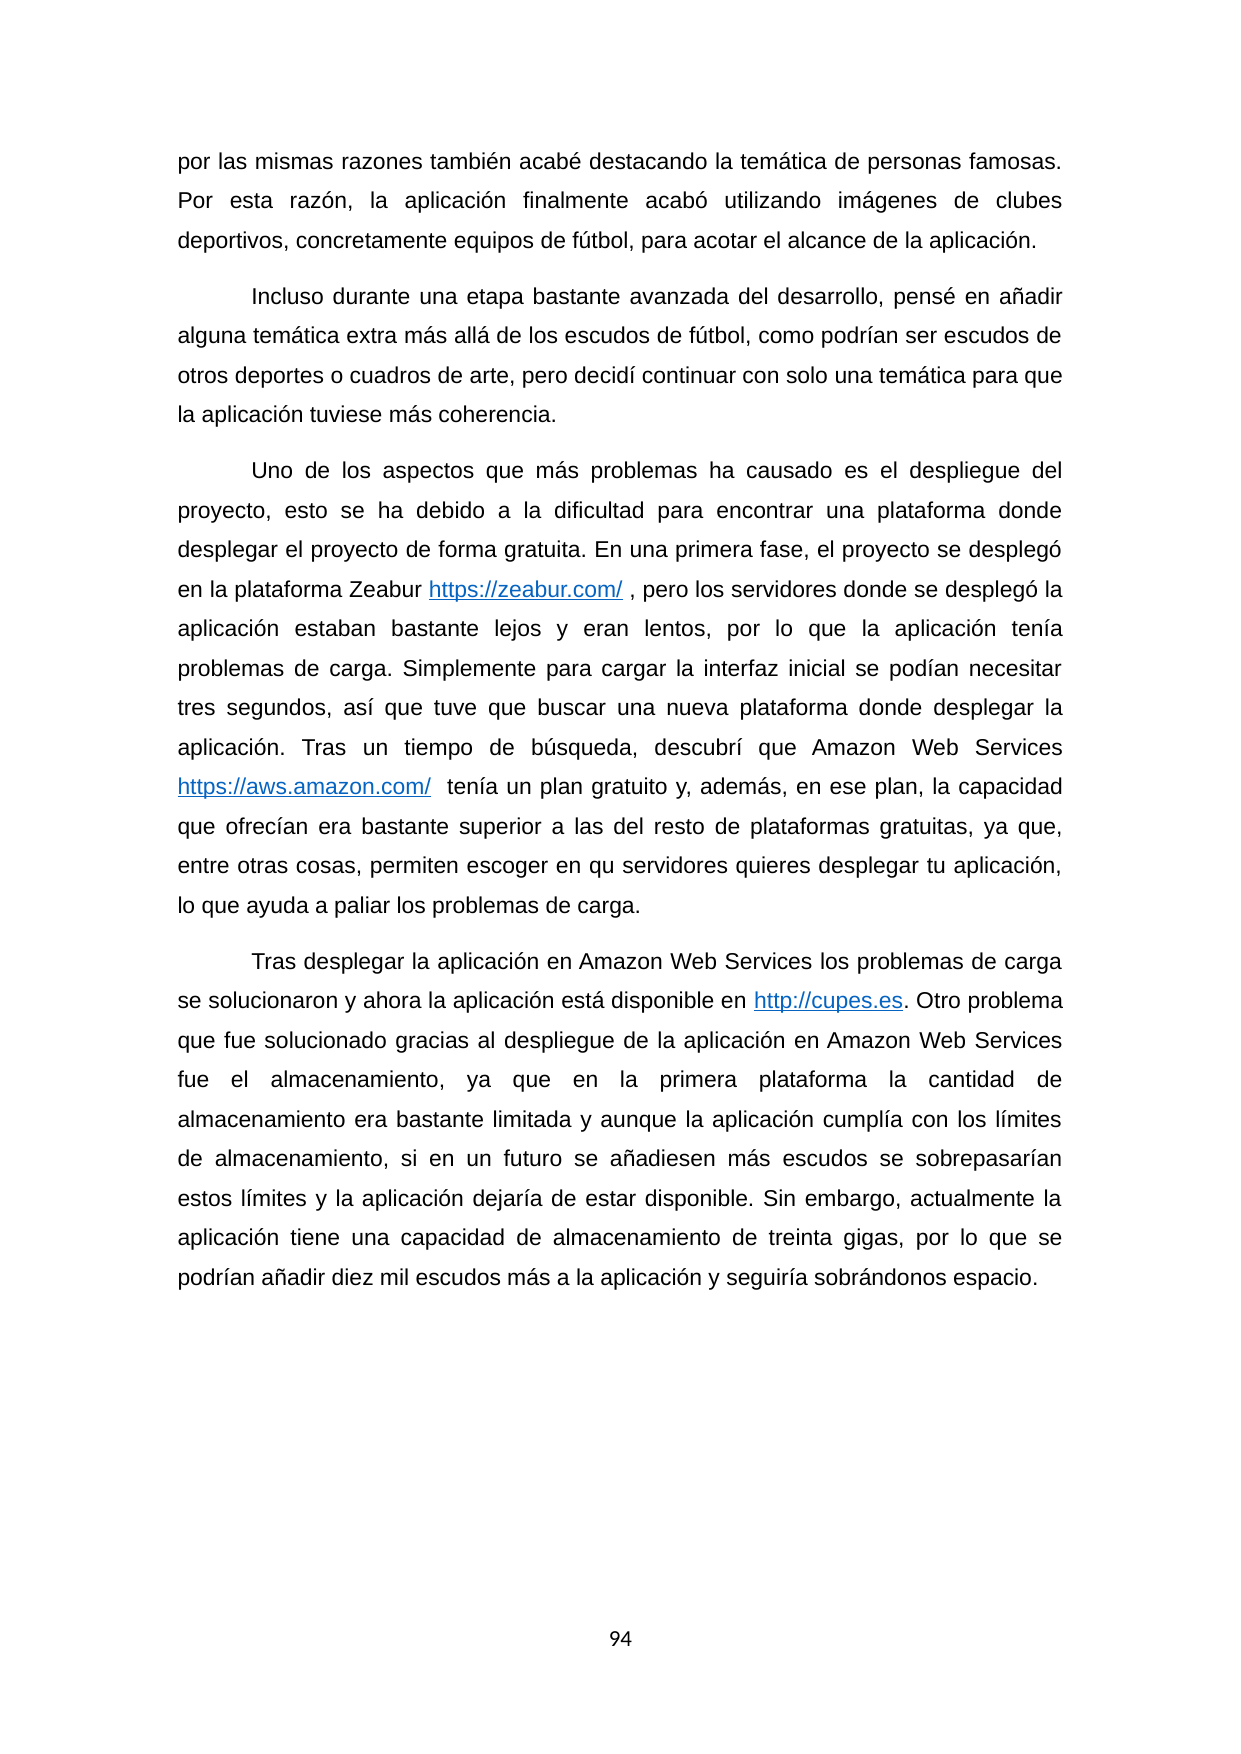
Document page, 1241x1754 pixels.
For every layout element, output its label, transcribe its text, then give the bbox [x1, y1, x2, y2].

text Tras desplegar la aplicación en Amazon Web Services los problemas de carga se solucionaron y ahora la aplicación está disponible en http://cupes.es. Otro problema que fue solucionado gracias al despliegue de la aplicación en Amazon Web Services fue el almacenamiento, ya que en la primera plataforma la cantidad de almacenamiento era bastante limitada y aunque la aplicación cumplía con los límites de almacenamiento, si en un futuro se añadiesen más escudos se sobrepasarían estos límites y la aplicación dejaría de estar disponible. Sin embargo, actualmente la aplicación tiene una capacidad de almacenamiento de treinta gigas, por lo que se podrían añadir diez mil escudos más a la aplicación y seguiría sobrándonos espacio. [177, 948, 1063, 1290]
text Incluso durante una etapa bastante avanzada del desarrollo, pensé en añadir alguna temática extra más allá de los escudos de fútbol, como podrían ser escudos de otros deportes o cuadros de arte, pero decidí continuar con solo una temática para que la aplicación tuviese más coherencia. [177, 283, 1063, 428]
text Uno de los aspectos que más problemas ha causado es el despliegue del proyecto, esto se ha debido a la dificultad para encontrar una plataforma donde desplegar el proyecto de forma gratuita. En una primera fase, el proyecto se desplegó en la plataforma Zeabur https://zeabur.com/ , pero los servidores donde se desplegó la aplicación estaban bastante lejos y eran lentos, por lo que la aplicación tenía problemas de carga. Simplemente para cargar la interfaz inicial se podían necesitar tres segundos, así que tuve que buscar una nueva plataforma donde desplegar la aplicación. Tras un tiempo de búsqueda, descubrí que Amazon Web Services https://aws.amazon.com/ tenía un plan gratuito y, además, en ese plan, la capacidad que ofrecían era bastante superior a las del resto de plataformas gratuitas, ya que, entre otras cosas, permiten escoger en qu servidores quieres desplegar tu aplicación, lo que ayuda a paliar los problemas de carga. [177, 457, 1063, 918]
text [177, 148, 1063, 253]
